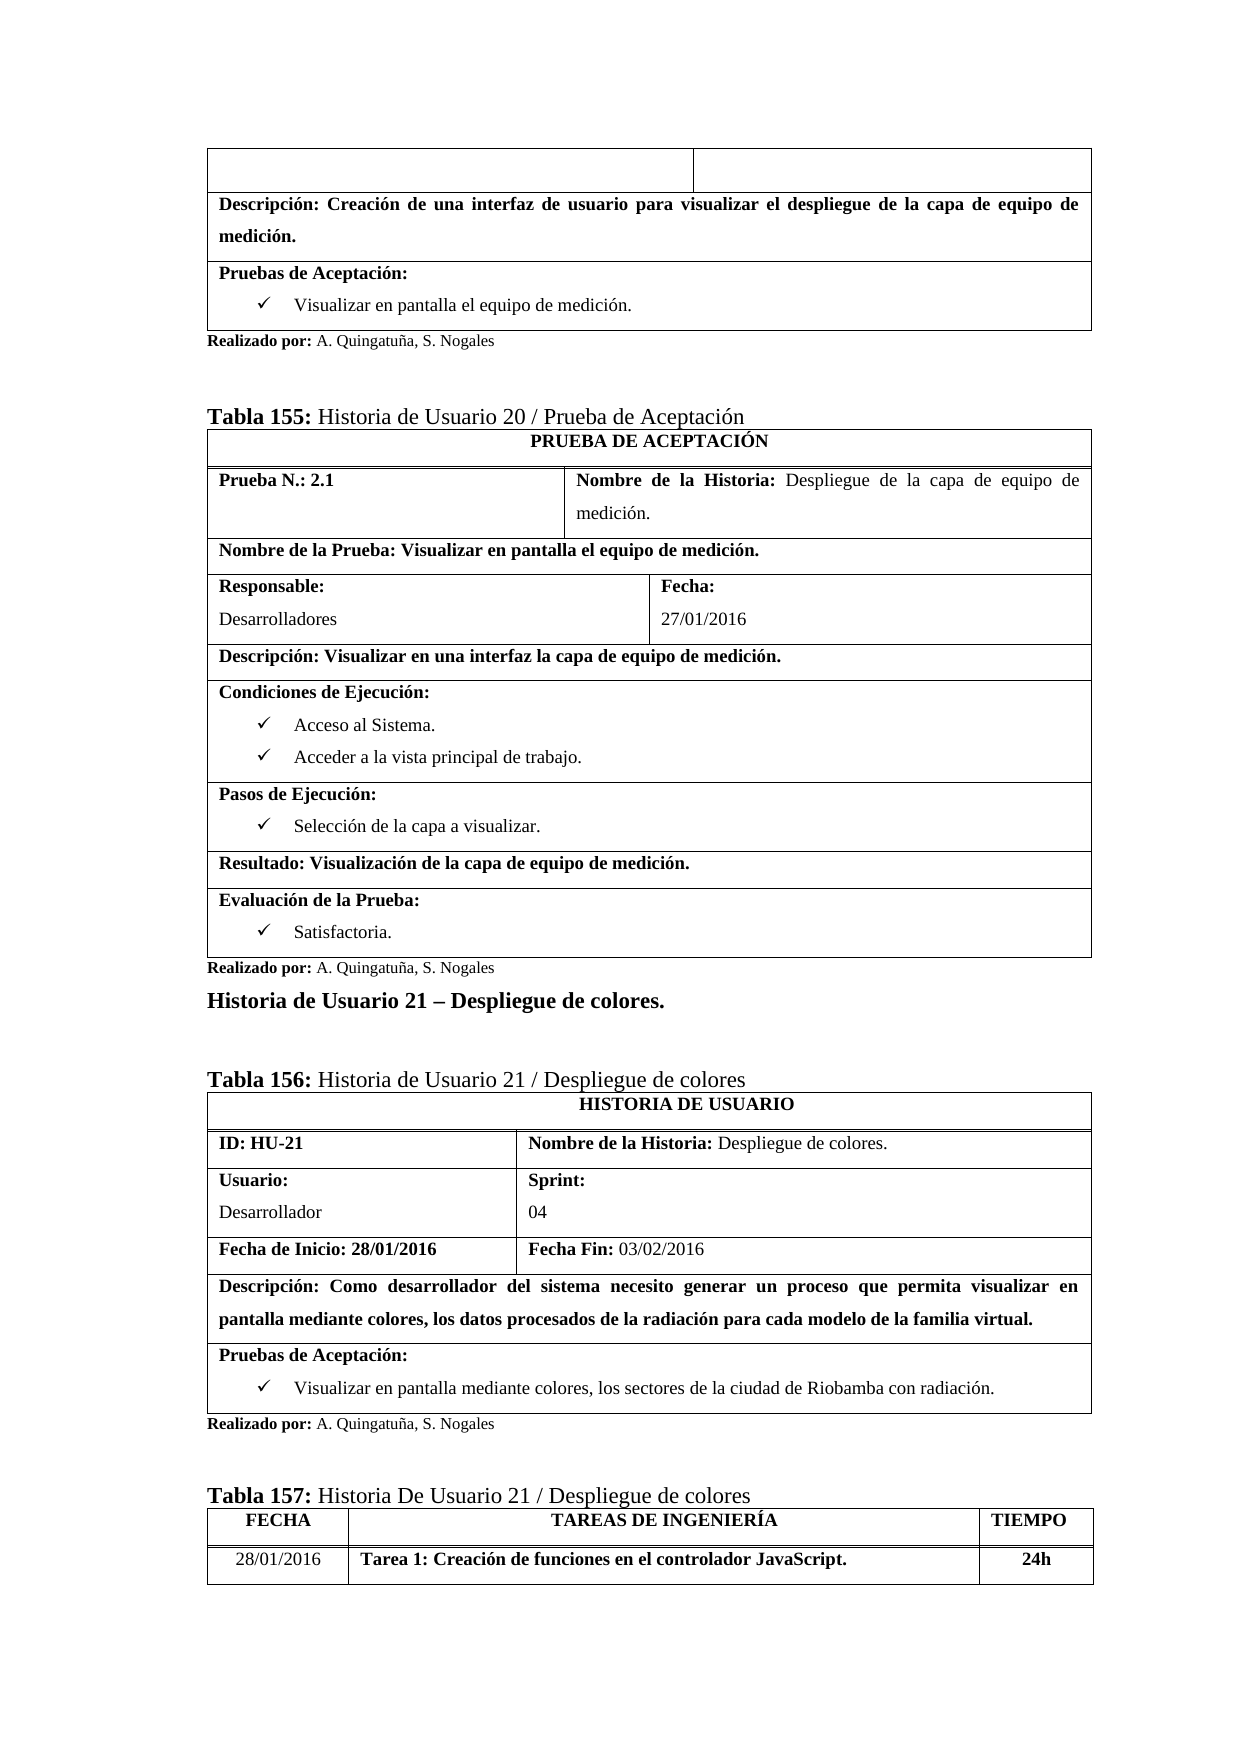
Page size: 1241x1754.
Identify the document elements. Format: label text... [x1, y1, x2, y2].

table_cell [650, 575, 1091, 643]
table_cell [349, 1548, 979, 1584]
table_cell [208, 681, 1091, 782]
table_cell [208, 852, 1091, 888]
text Tabla 156: Historia de Usuario 21 / Despliegue de colores [207, 1066, 1092, 1092]
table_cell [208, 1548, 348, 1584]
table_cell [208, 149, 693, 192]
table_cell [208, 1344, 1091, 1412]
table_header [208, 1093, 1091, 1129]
text Realizado por: A. Quingatuña, S. Nogales [207, 958, 1092, 977]
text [207, 331, 1092, 350]
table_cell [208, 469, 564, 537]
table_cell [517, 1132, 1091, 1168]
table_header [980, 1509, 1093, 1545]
text Tabla 157: Historia De Usuario 21 / Despliegue de colores [207, 1482, 1092, 1508]
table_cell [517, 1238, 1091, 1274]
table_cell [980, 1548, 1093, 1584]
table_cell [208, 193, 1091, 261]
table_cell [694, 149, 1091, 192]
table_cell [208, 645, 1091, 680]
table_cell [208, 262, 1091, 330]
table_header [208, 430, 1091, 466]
text Tabla 155: Historia de Usuario 20 / Prueba de Aceptación [207, 403, 1092, 429]
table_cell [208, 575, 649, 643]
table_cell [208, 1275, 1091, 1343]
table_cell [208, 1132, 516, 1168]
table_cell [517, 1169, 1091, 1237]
list Historia de Usuario 21 – Despliegue de colores. [207, 987, 1092, 1013]
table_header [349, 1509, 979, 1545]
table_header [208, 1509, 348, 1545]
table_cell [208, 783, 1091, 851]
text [207, 1414, 1092, 1433]
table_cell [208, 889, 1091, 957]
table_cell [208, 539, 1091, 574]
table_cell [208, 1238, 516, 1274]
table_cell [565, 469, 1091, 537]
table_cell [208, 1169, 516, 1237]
